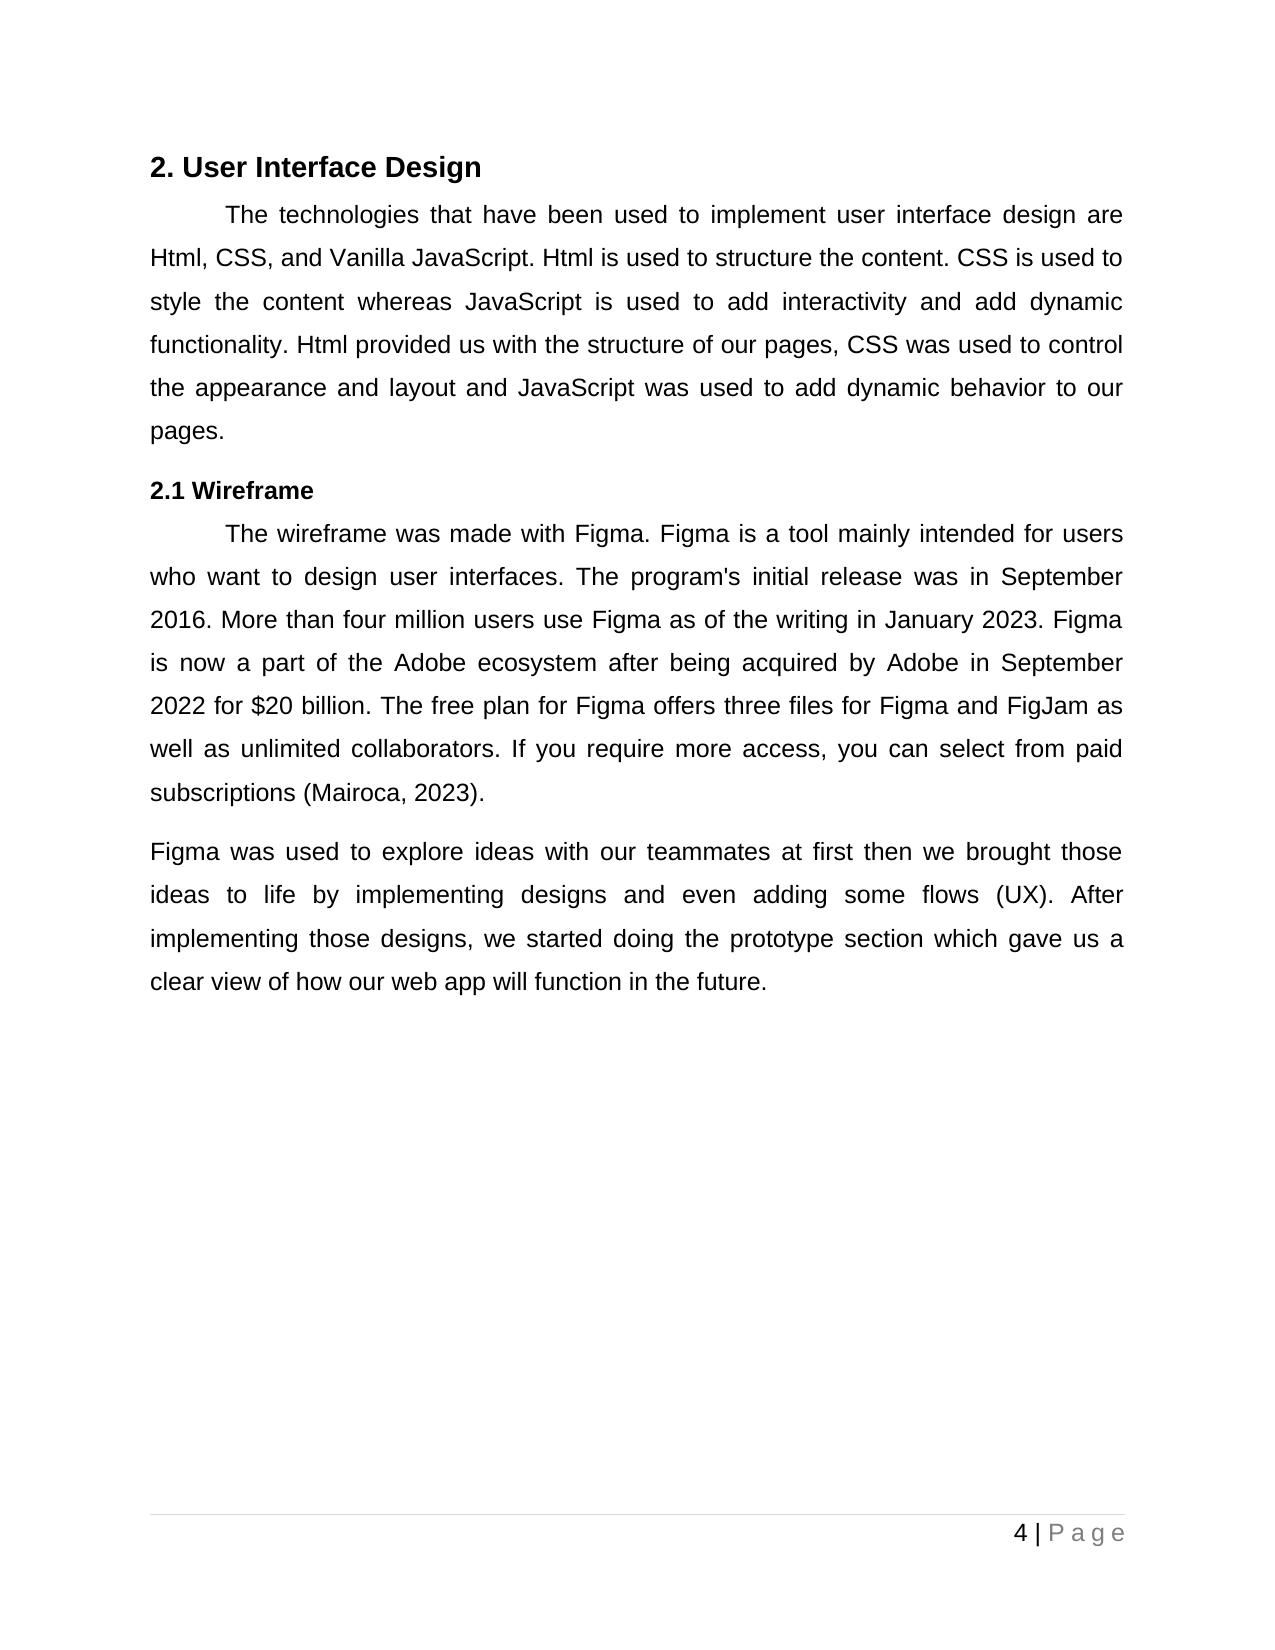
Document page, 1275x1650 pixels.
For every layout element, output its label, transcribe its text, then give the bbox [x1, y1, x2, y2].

text The technologies that have been used to implement user interface design are Html, CSS, and Vanilla JavaScript. Html is used to structure the content. CSS is used to style the content whereas JavaScript is used to add interactivity and add dynamic functionality. Html provided us with the structure of our pages, CSS was used to control the appearance and layout and JavaScript was used to add dynamic behavior to our pages. [150, 200, 1125, 445]
text The wireframe was made with Figma. Figma is a tool mainly intended for users who want to design user interfaces. The program's initial release was in September 2016. More than four million users use Figma as of the writing in January 2023. Figma is now a part of the Adobe ecosystem after being acquired by Adobe in September 2022 for $20 billion. The free plan for Figma offers three files for Figma and FigJam as well as unlimited collaborators. If you require more access, you can select from paid subscriptions. [150, 519, 1125, 806]
subtitle 2. User Interface Design [150, 150, 1125, 183]
text Figma was used to explore ideas with our teammates at first then we brought those ideas to life by implementing designs and even adding some flows (UX). After implementing those designs, we started doing the prototype section which gave us a clear view of how our web app will function in the future. [150, 837, 1125, 996]
subtitle 2.1 Wireframe [150, 476, 1125, 504]
